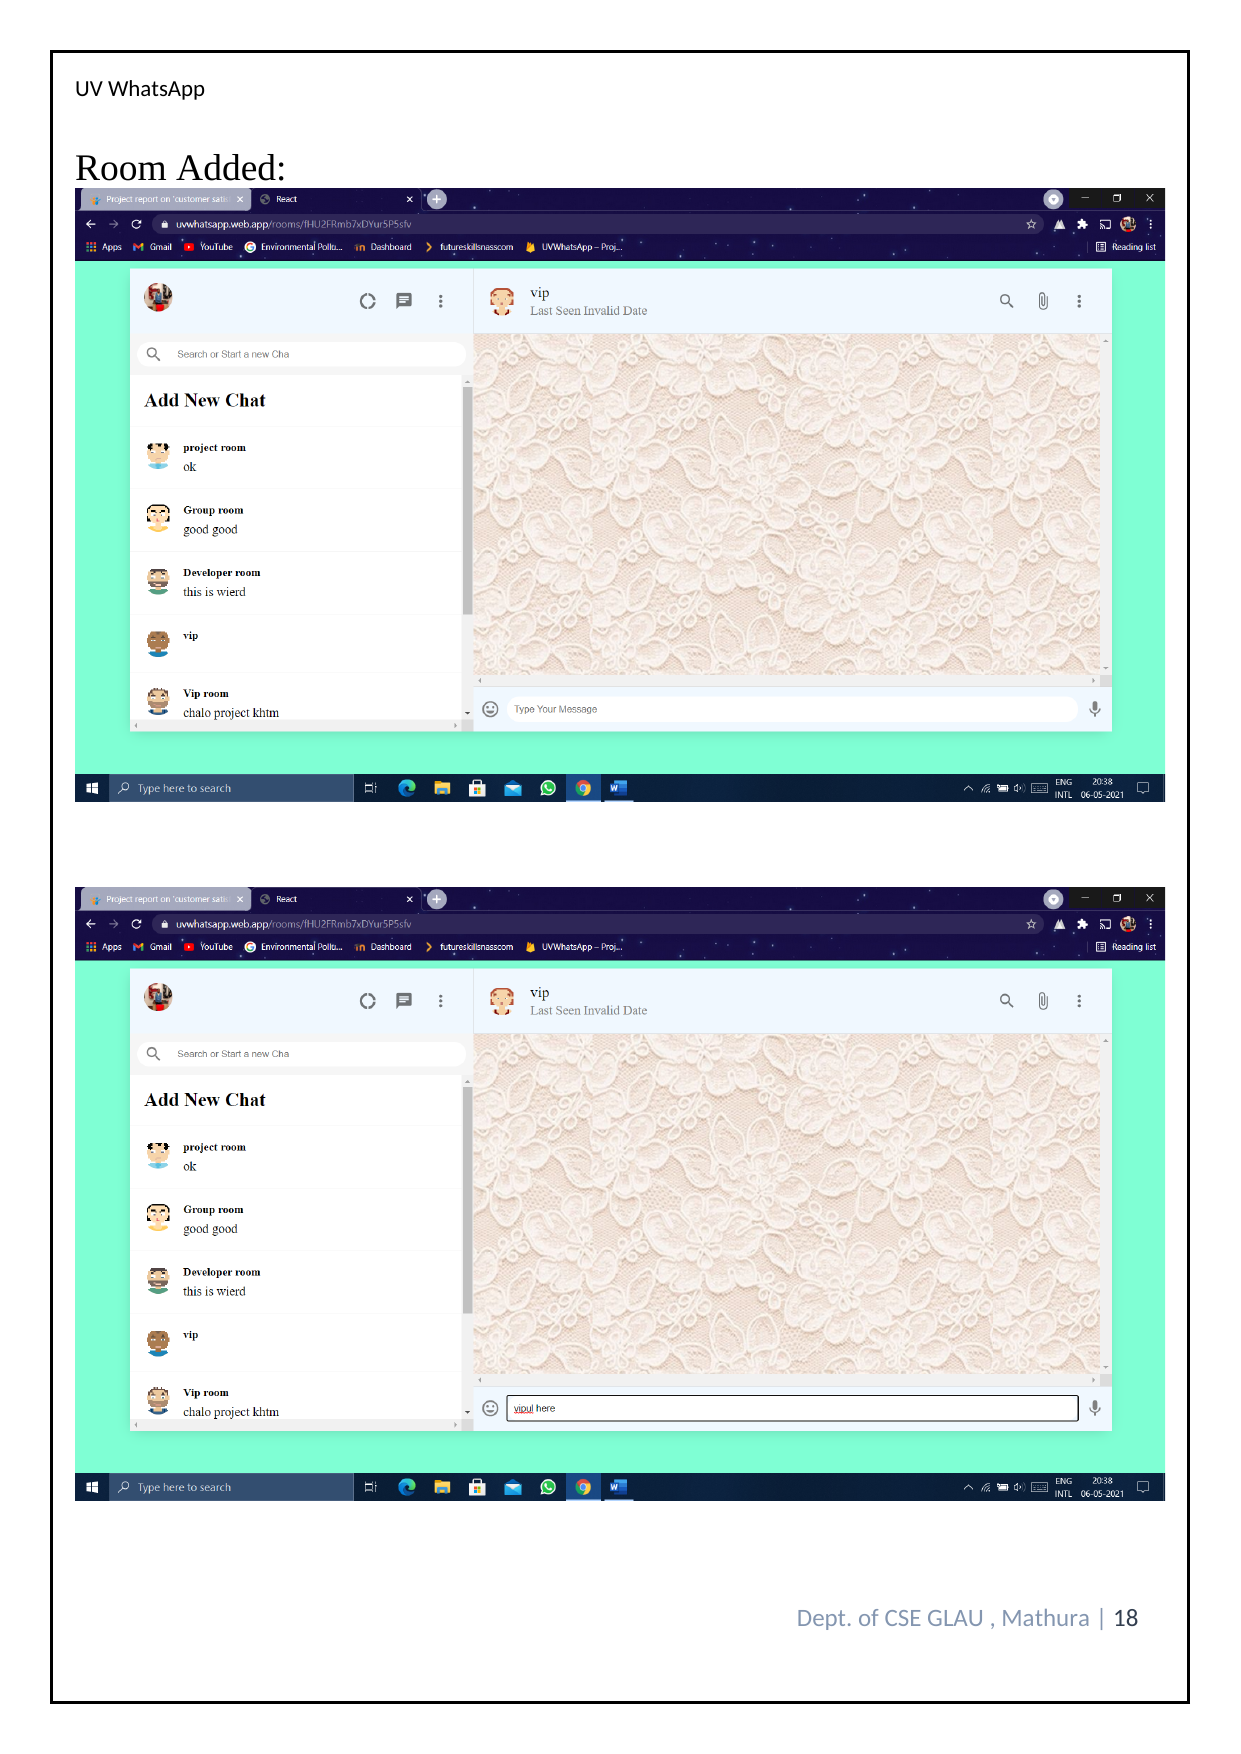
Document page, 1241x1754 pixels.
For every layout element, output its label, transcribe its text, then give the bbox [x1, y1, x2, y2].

picture [75, 188, 1166, 802]
text Room Added: [75, 145, 1165, 188]
picture [75, 887, 1166, 1501]
